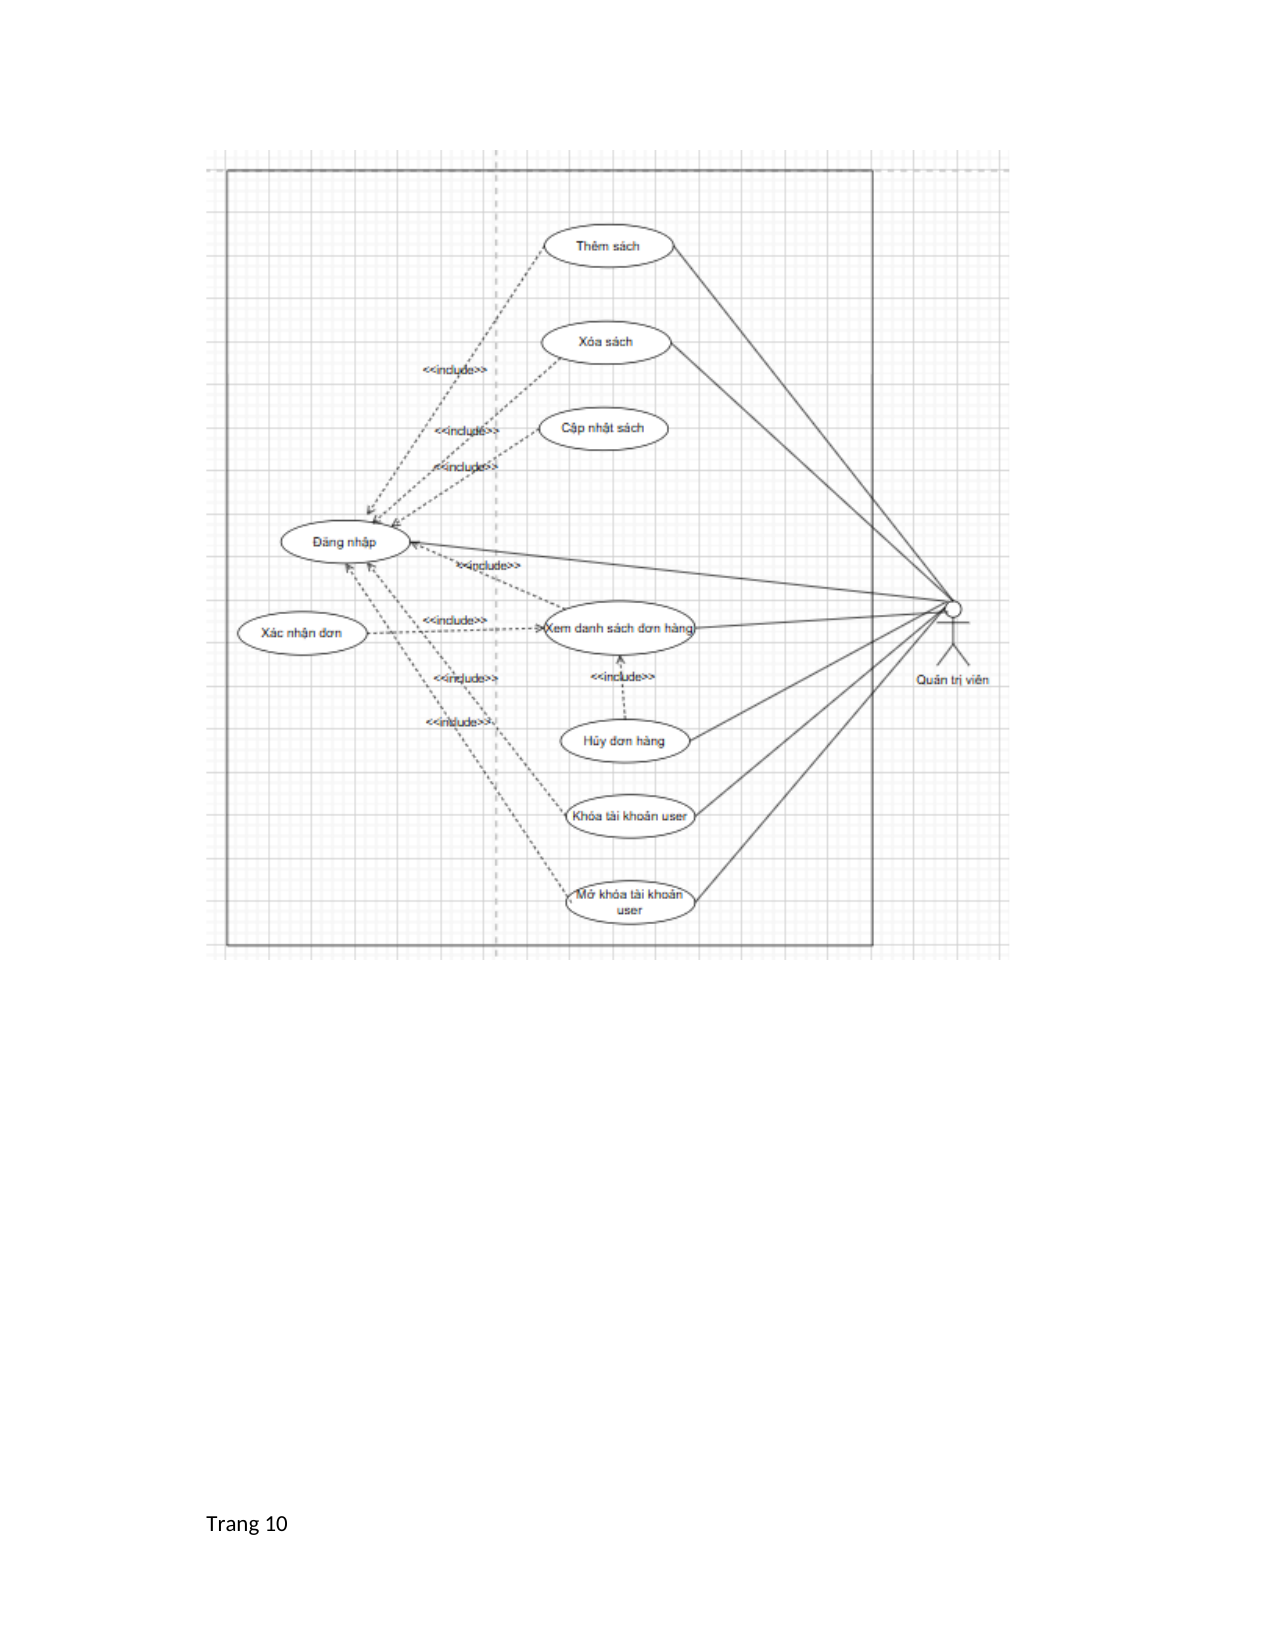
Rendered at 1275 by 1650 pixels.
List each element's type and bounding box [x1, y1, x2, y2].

picture [206, 150, 1010, 960]
